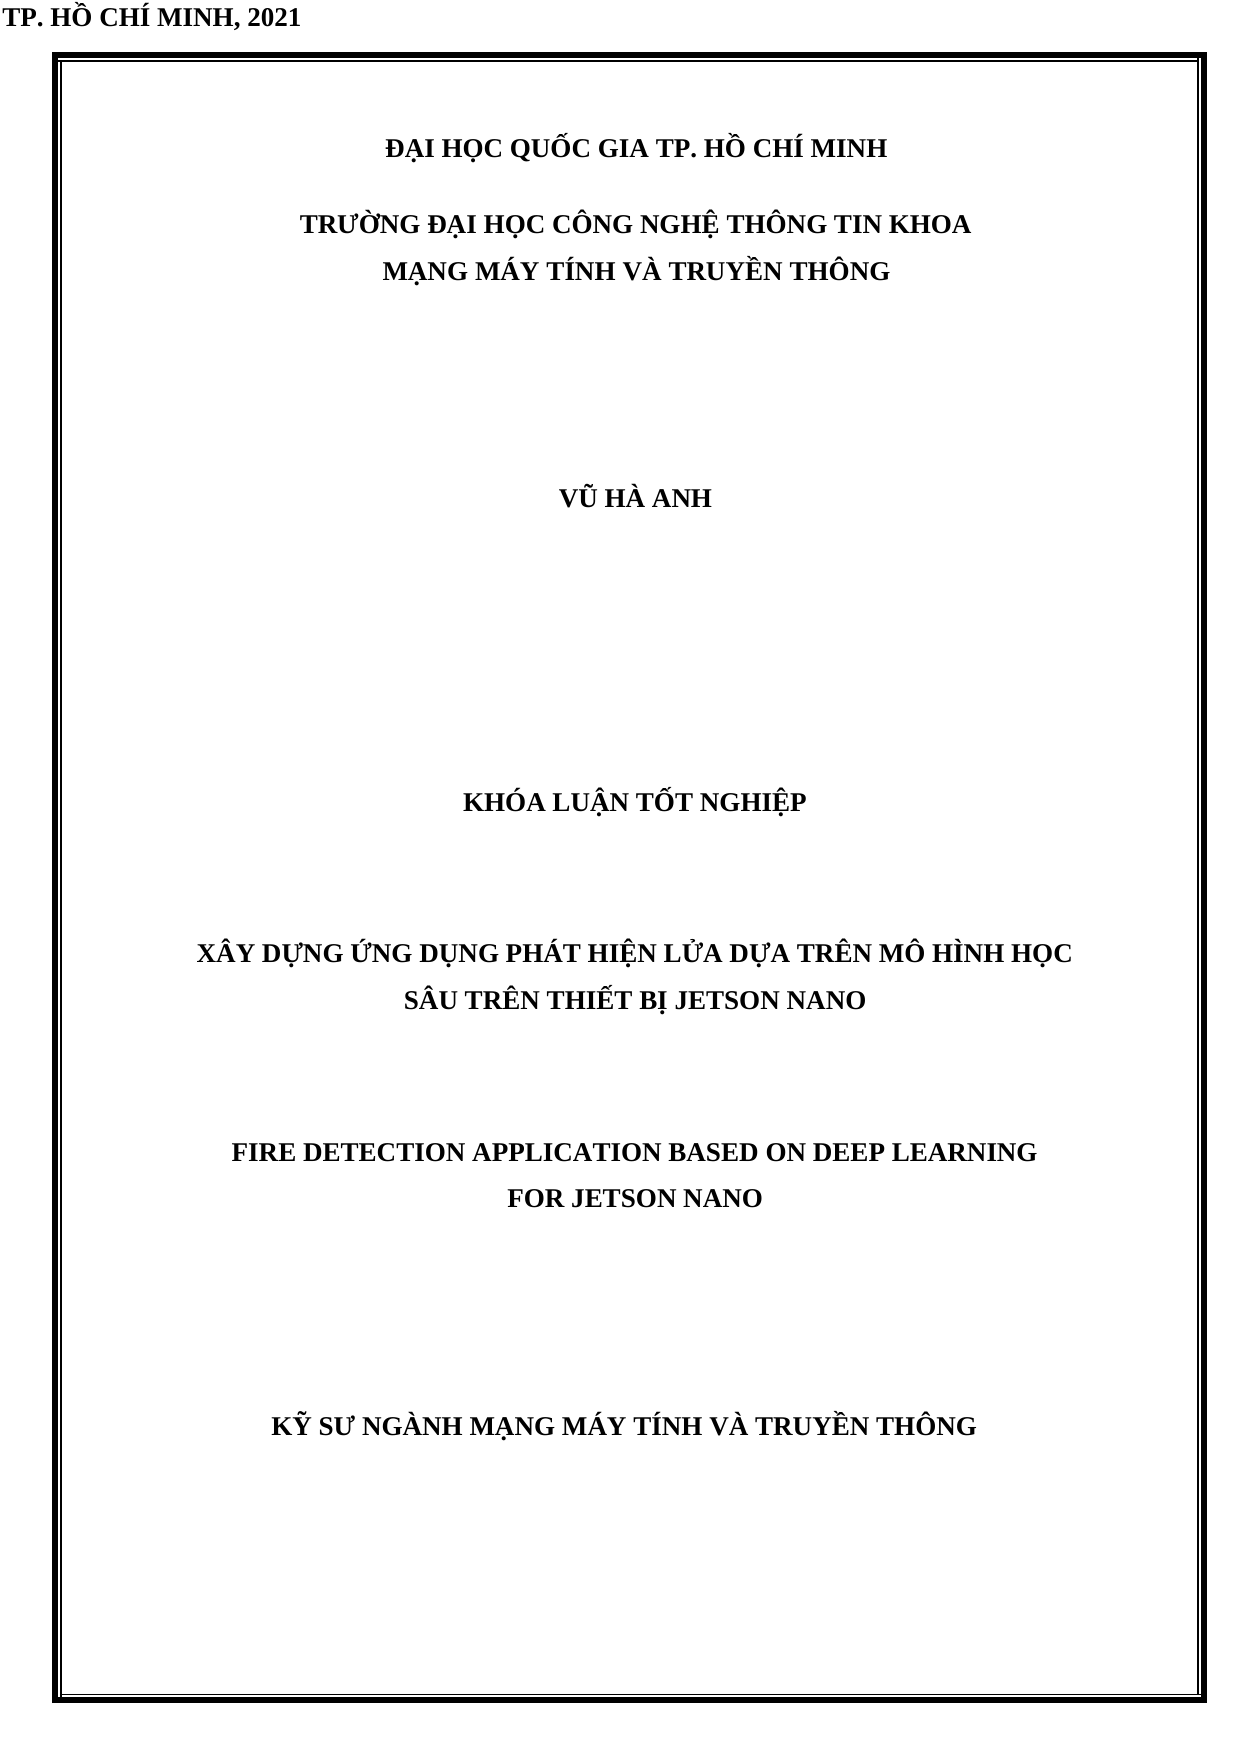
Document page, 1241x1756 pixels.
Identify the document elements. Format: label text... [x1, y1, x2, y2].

text TRƯỜNG ĐẠI HỌC CÔNG NGHỆ THÔNG TIN KHOA MẠNG MÁY TÍNH VÀ TRUYỀN THÔNG [270, 208, 1001, 286]
subtitle VŨ HÀ ANH [442, 482, 829, 514]
text XÂY DỰNG ỨNG DỤNG PHÁT HIỆN LỬA DỰA TRÊN MÔ HÌNH HỌC SÂU TRÊN THIẾT BỊ JETSON NANO [182, 937, 1088, 1015]
text KHÓA LUẬN TỐT NGHIỆP [220, 786, 1050, 817]
text ĐẠI HỌC QUỐC GIA TP. HỒ CHÍ MINH [222, 132, 1050, 164]
text FIRE DETECTION APPLICATION BASED ON DEEP LEARNING FOR JETSON NANO [220, 1136, 1050, 1214]
subtitle KỸ SƯ NGÀNH MẠNG MÁY TÍNH VÀ TRUYỀN THÔNG [220, 1410, 1028, 1441]
